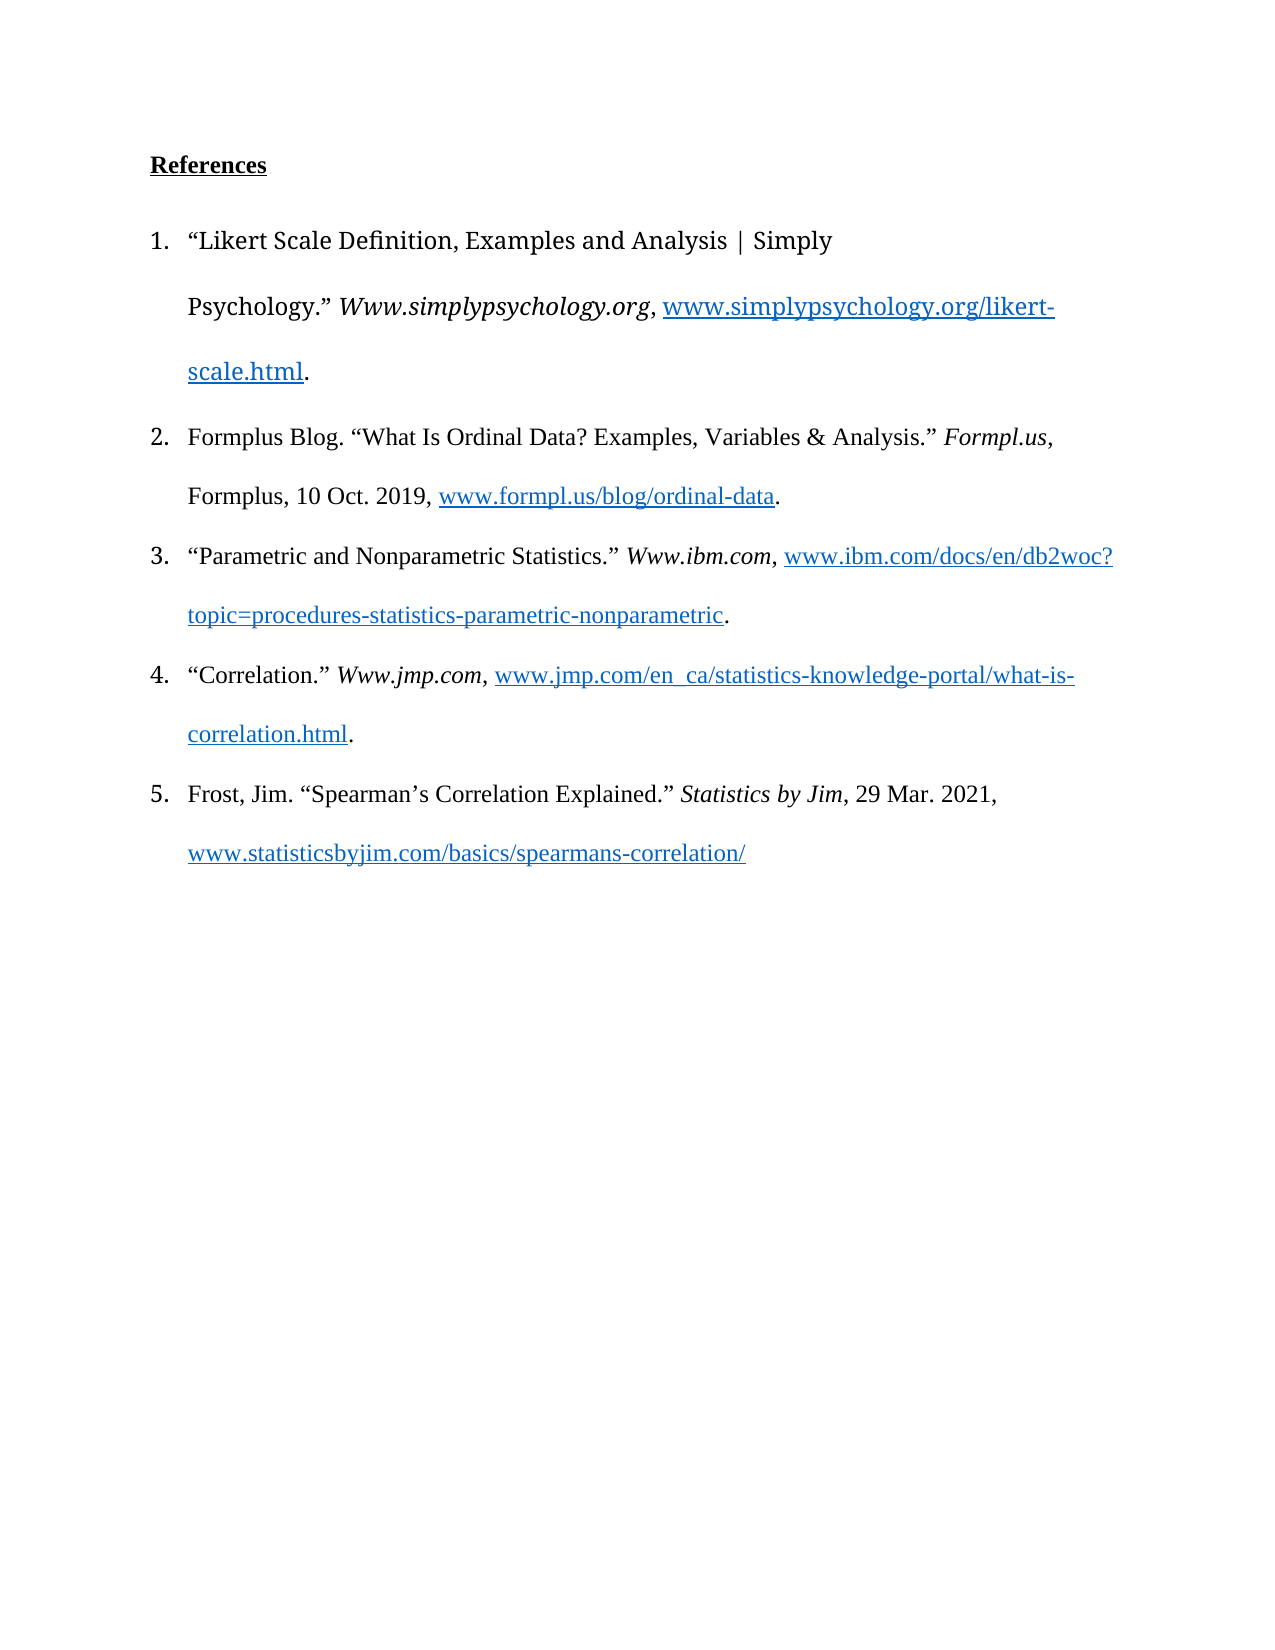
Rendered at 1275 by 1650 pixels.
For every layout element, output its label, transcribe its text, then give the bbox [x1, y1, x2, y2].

list Frost, Jim. “Spearman’s Correlation Explained.” Statistics by Jim, 29 Mar. 2021, www.statisticsbyjim.com/basics/spearmans-correlation/ [150, 776, 1125, 866]
list “Parametric and Nonparametric Statistics.” Www.ibm.com, www.ibm.com/docs/en/db2woc?topic=procedures-statistics-parametric-nonparametric. [150, 539, 1125, 629]
text References [150, 150, 1125, 179]
list “Correlation.” Www.jmp.com, www.jmp.com/en_ca/statistics-knowledge-portal/what-is-correlation.html. [150, 657, 1125, 748]
list Formplus Blog. “What Is Ordinal Data? Examples, Variables & Analysis.” Formpl.us, Formplus, 10 Oct. 2019, www.formpl.us/blog/ordinal-data. [150, 420, 1125, 510]
list “Likert Scale Definition, Examples and Analysis | Simply Psychology.” Www.simplypsychology.org, www.simplypsychology.org/likert-scale.html. [150, 224, 1125, 387]
